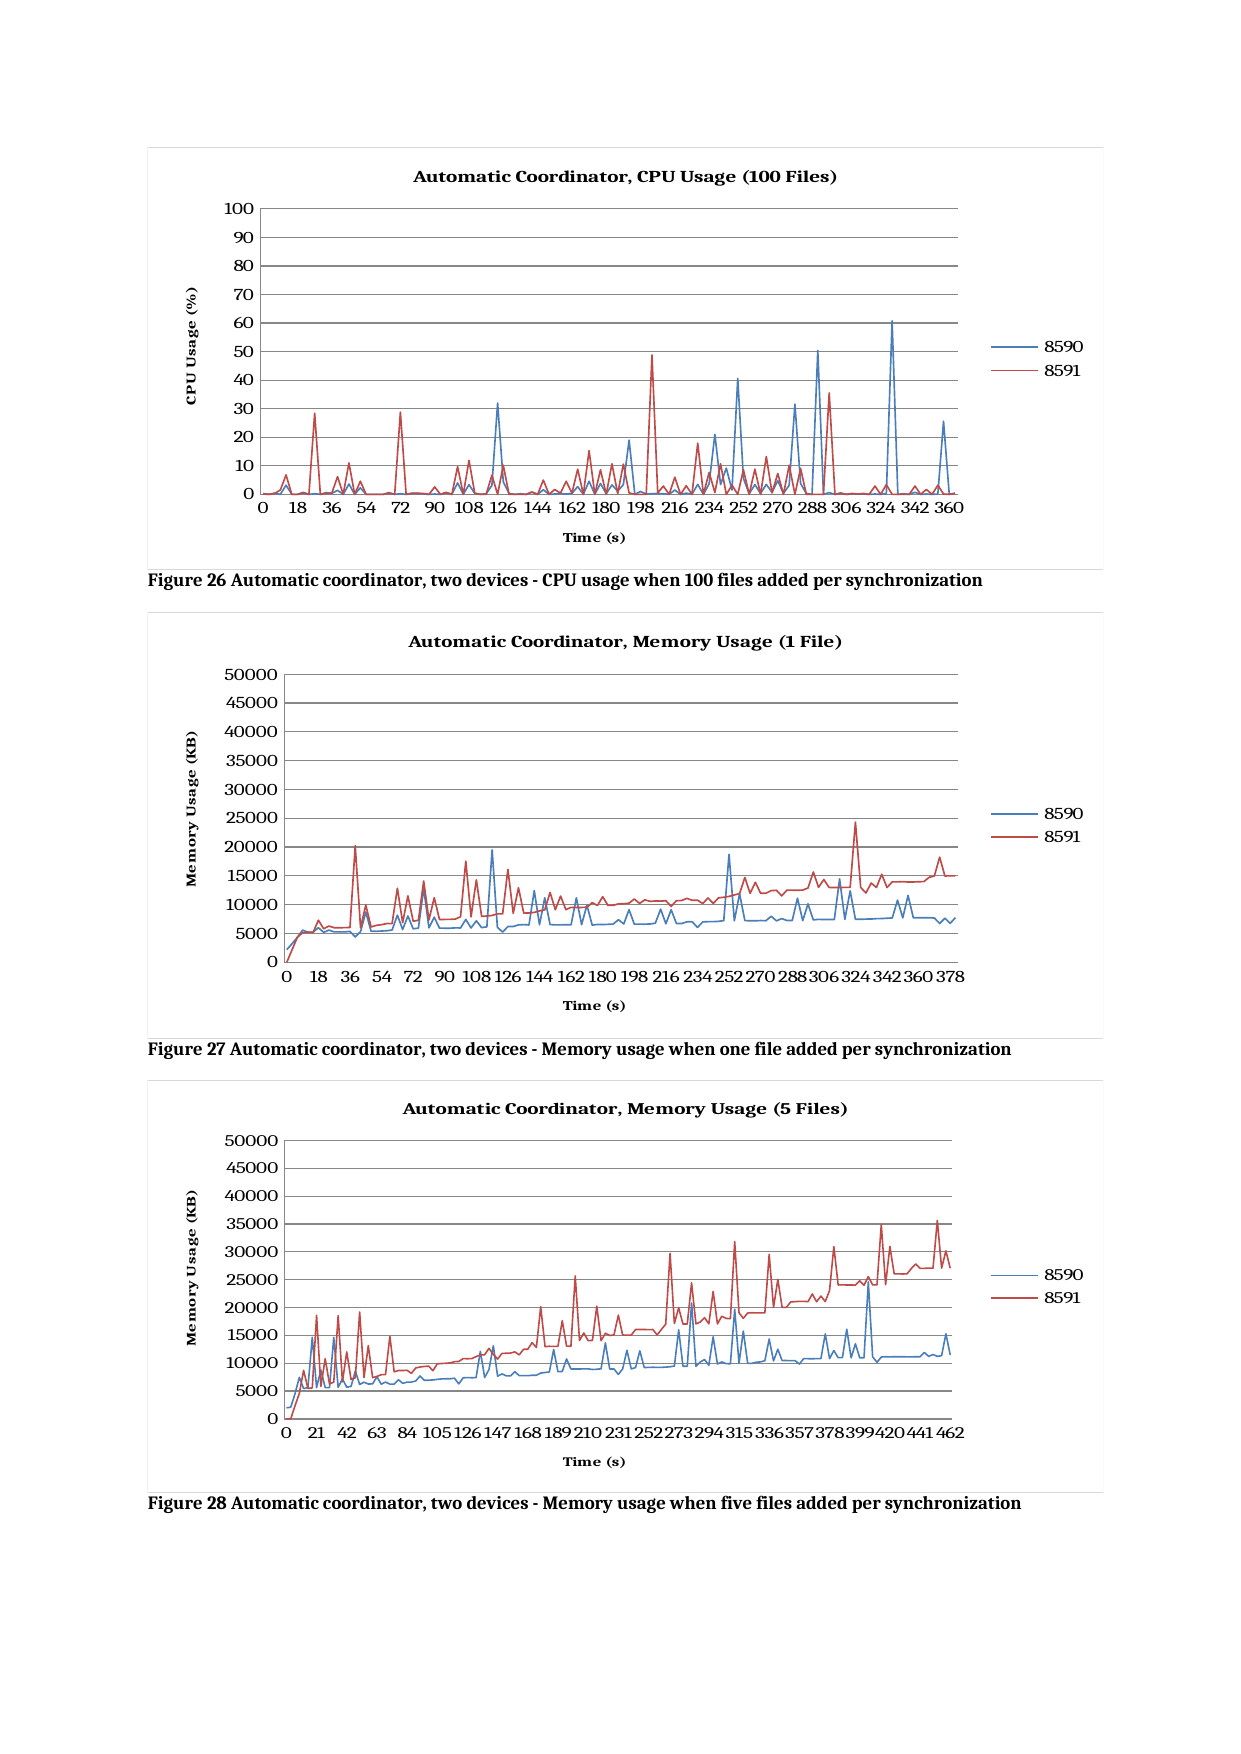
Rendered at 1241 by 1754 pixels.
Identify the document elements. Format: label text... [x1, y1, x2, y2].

text Figure 28 Automatic coordinator, two devices - Memory usage when five files added per synchronization [148, 1493, 1092, 1514]
text Figure 26 Automatic coordinator, two devices - CPU usage when 100 files added per synchronization [148, 570, 1092, 592]
text Figure 27 Automatic coordinator, two devices - Memory usage when one file added per synchronization [148, 1039, 1092, 1060]
